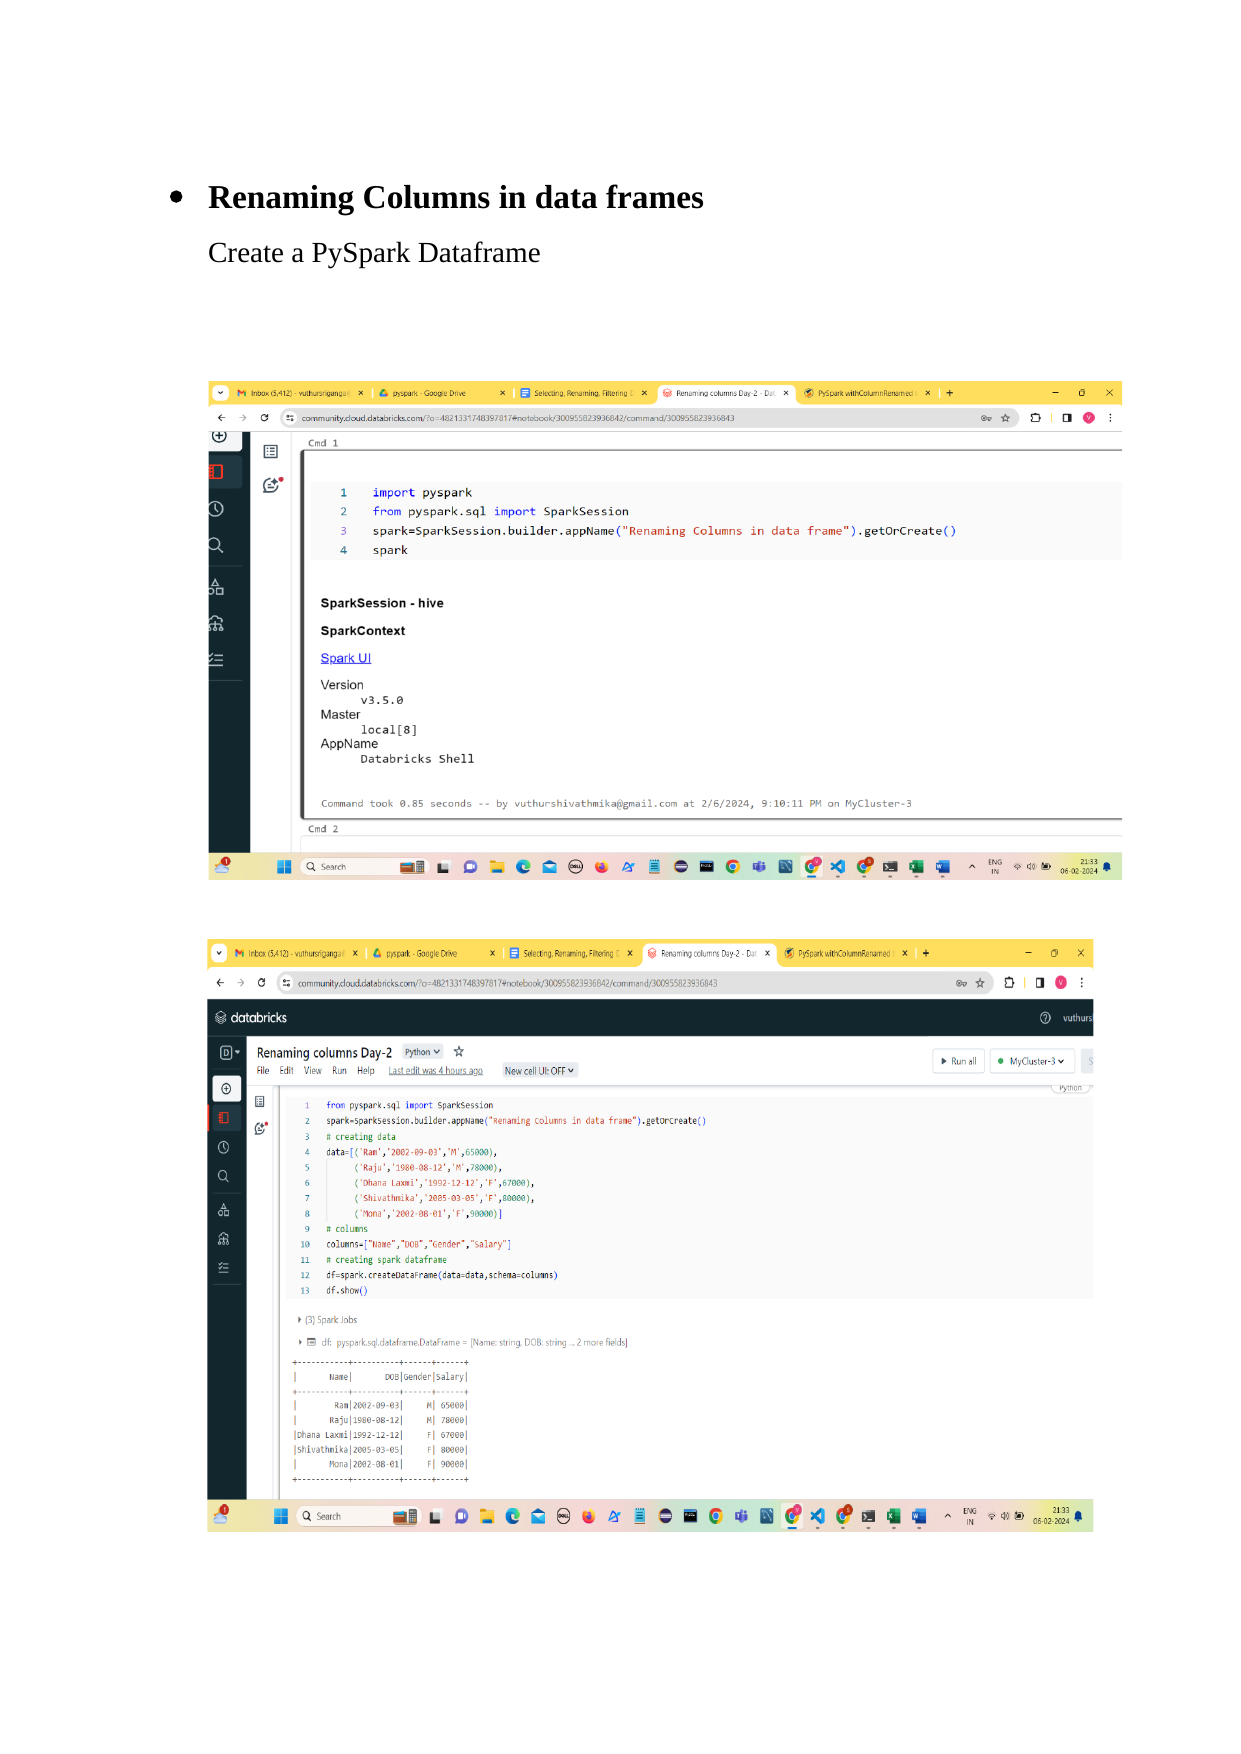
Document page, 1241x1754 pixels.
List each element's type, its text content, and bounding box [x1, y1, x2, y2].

picture [208, 381, 1123, 880]
text Create a PySpark Dataframe [208, 235, 1122, 268]
list Renaming Columns in data frames [170, 177, 1122, 216]
picture [207, 939, 1094, 1532]
